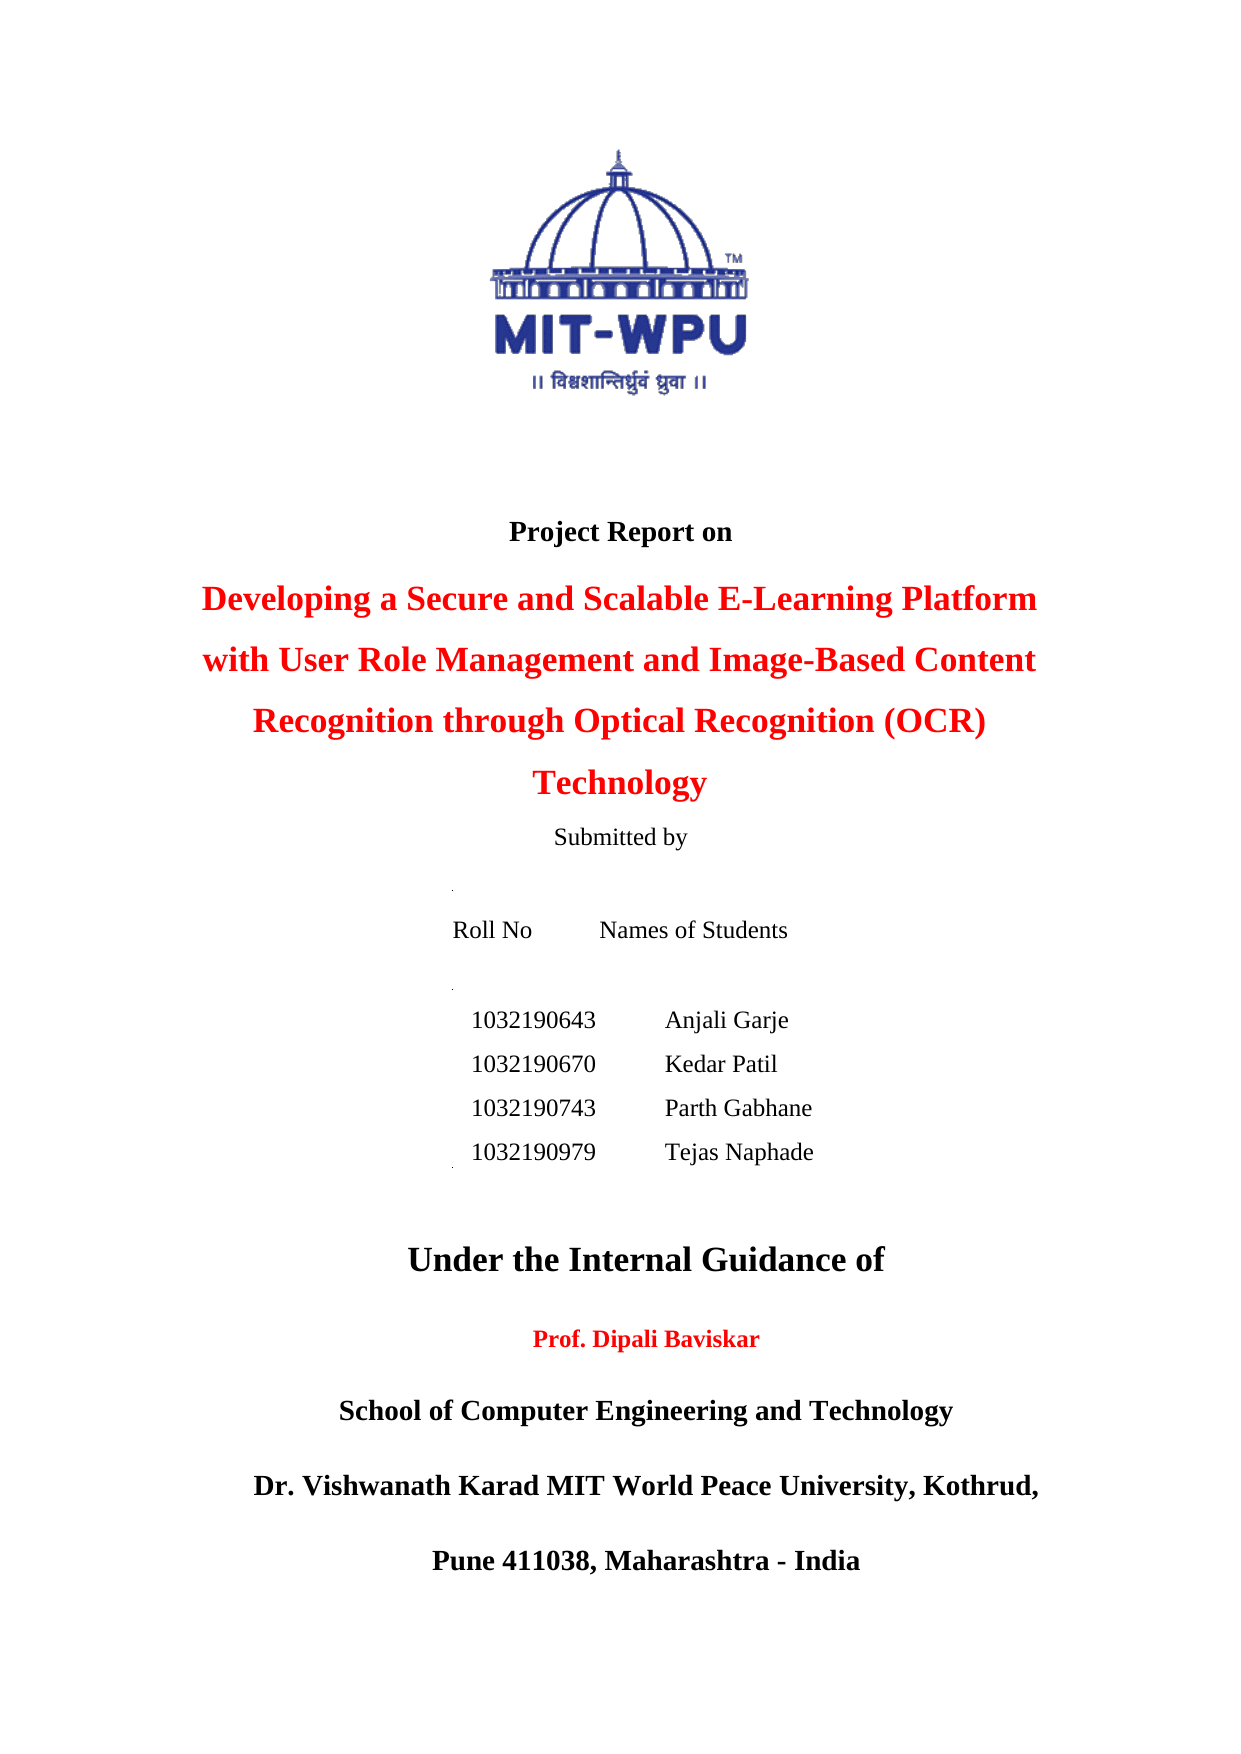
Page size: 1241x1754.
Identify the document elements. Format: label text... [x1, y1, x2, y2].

text Submitted by [499, 822, 742, 851]
text Roll No Names of Students [171, 915, 1069, 944]
text 1032190670 Kedar Patil [396, 1049, 1121, 1078]
text 1032190743 Parth Gabhane [396, 1093, 1121, 1122]
text Under the Internal Guidance of [171, 1238, 1121, 1279]
text 1032190979 Tejas Naphade [396, 1137, 1121, 1165]
picture [489, 142, 750, 402]
text Dr. Vishwanath Karad MIT World Peace University, Kothrud, [171, 1468, 1121, 1502]
text Project Report on [499, 514, 742, 548]
text School of Computer Engineering and Technology [171, 1393, 1121, 1426]
text Prof. Dipali Baviskar [171, 1324, 1121, 1353]
text Developing a Secure and Scalable E-Learning Platform with User Role Management and Image-Based Content Recognition through Optical Recognition (OCR) Technology [171, 577, 1068, 802]
text 1032190643 Anjali Garje [396, 1005, 1121, 1034]
text Pune 411038, Maharashtra - India [171, 1543, 1121, 1577]
